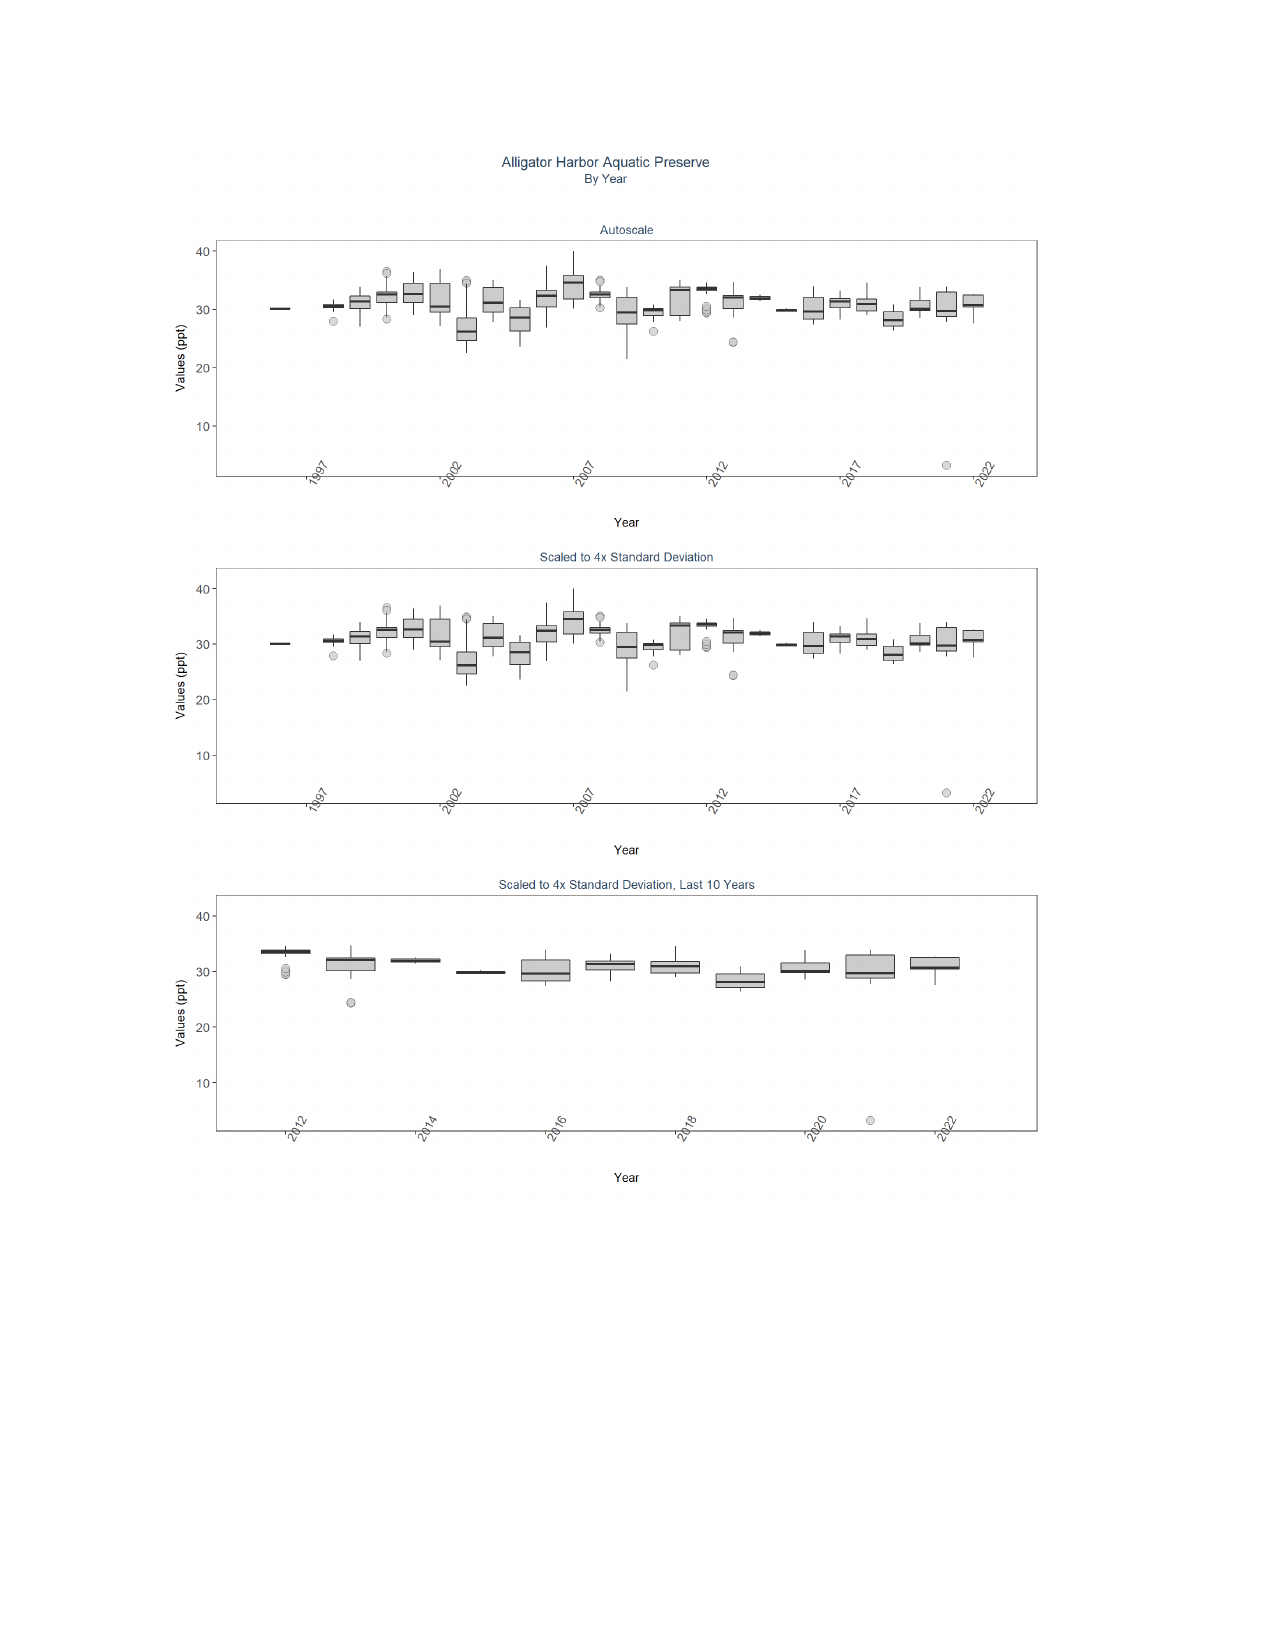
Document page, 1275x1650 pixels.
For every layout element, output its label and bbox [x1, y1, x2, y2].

picture [168, 150, 1044, 1200]
